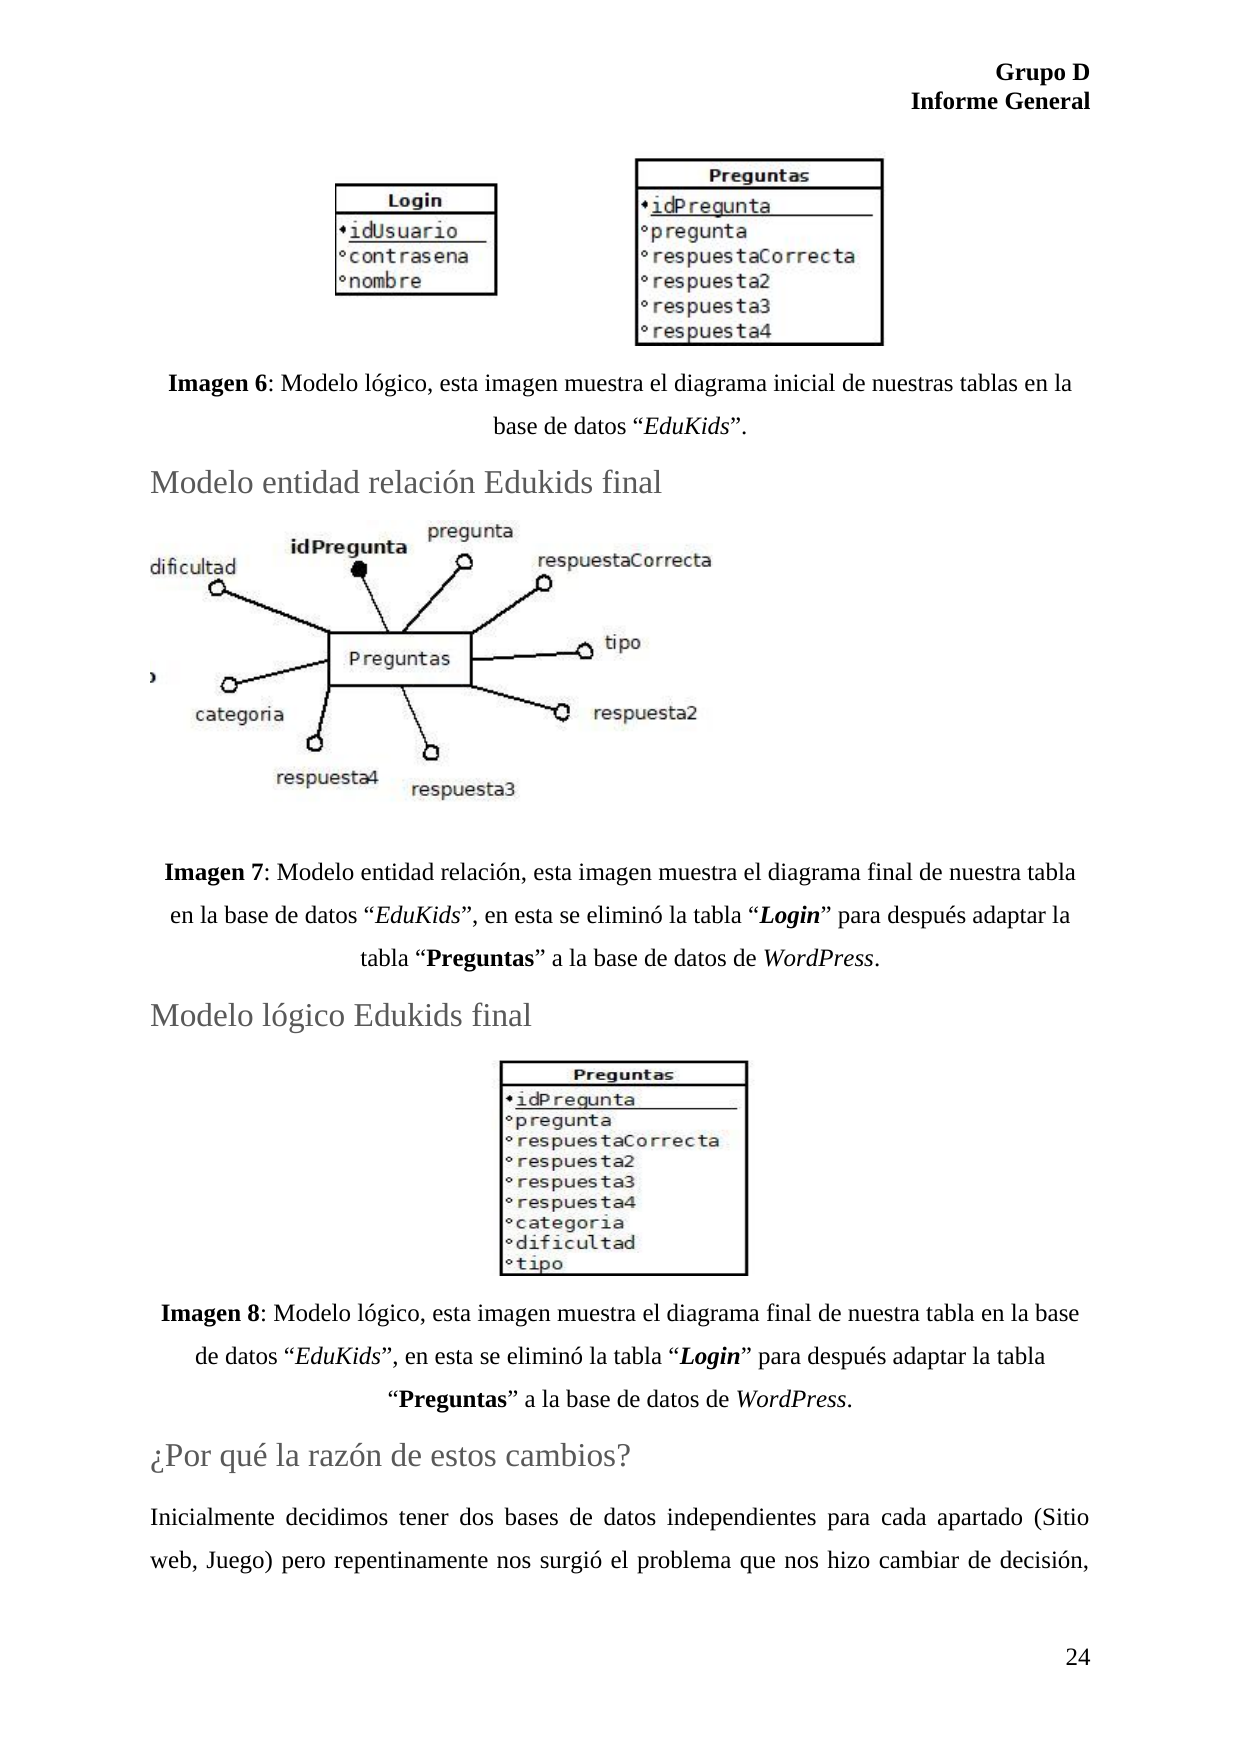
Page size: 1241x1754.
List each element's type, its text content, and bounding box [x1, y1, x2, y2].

picture [335, 150, 905, 346]
picture [150, 520, 714, 830]
subtitle Modelo lógico Edukids final [150, 995, 1090, 1033]
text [150, 1502, 1090, 1573]
picture [379, 1060, 861, 1276]
text Imagen 8: Modelo lógico, esta imagen muestra el diagrama final de nuestra tabla en la base de datos “EduKids”, en esta se eliminó la tabla “Login” para después adaptar la tabla “Preguntas” a la base de datos de WordPress. [150, 1298, 1090, 1413]
text Imagen 7: Modelo entidad relación, esta imagen muestra el diagrama final de nuestra tabla en la base de datos “EduKids”, en esta se eliminó la tabla “Login” para después adaptar la tabla “Preguntas” a la base de datos de WordPress. [150, 857, 1090, 972]
subtitle ¿Por qué la razón de estos cambios? [150, 1436, 1090, 1474]
text Imagen 6: Modelo lógico, esta imagen muestra el diagrama inicial de nuestras tablas en la base de datos “EduKids”. [150, 368, 1090, 440]
